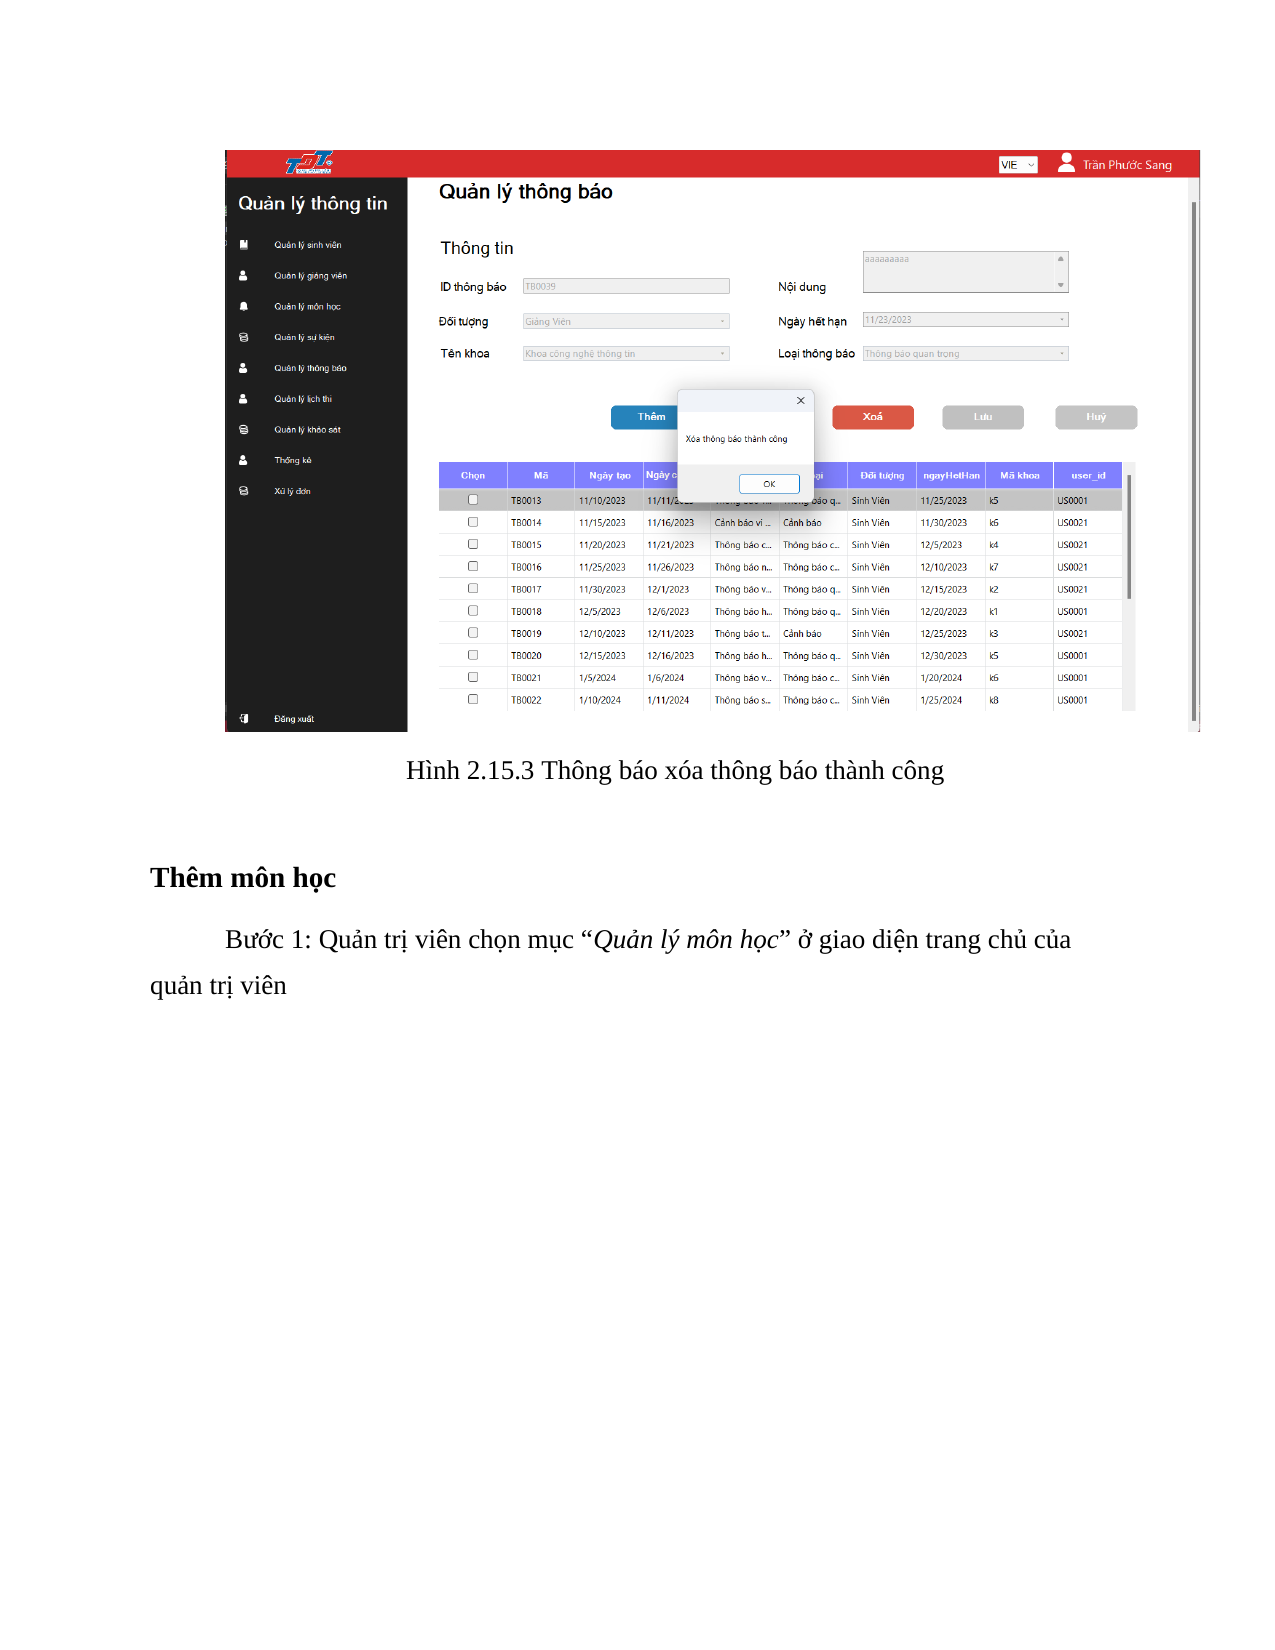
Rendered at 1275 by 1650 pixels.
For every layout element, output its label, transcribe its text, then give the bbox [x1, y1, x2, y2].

subtitle Thêm môn học [150, 860, 1125, 893]
text Hình 2.15.3 Thông báo xóa thông báo thành công [150, 754, 1125, 785]
text Bước 1: Quản trị viên chọn mục “Quản lý môn học” ở giao diện trang chủ của quản trị viên [150, 923, 1125, 1001]
picture [225, 150, 1200, 732]
